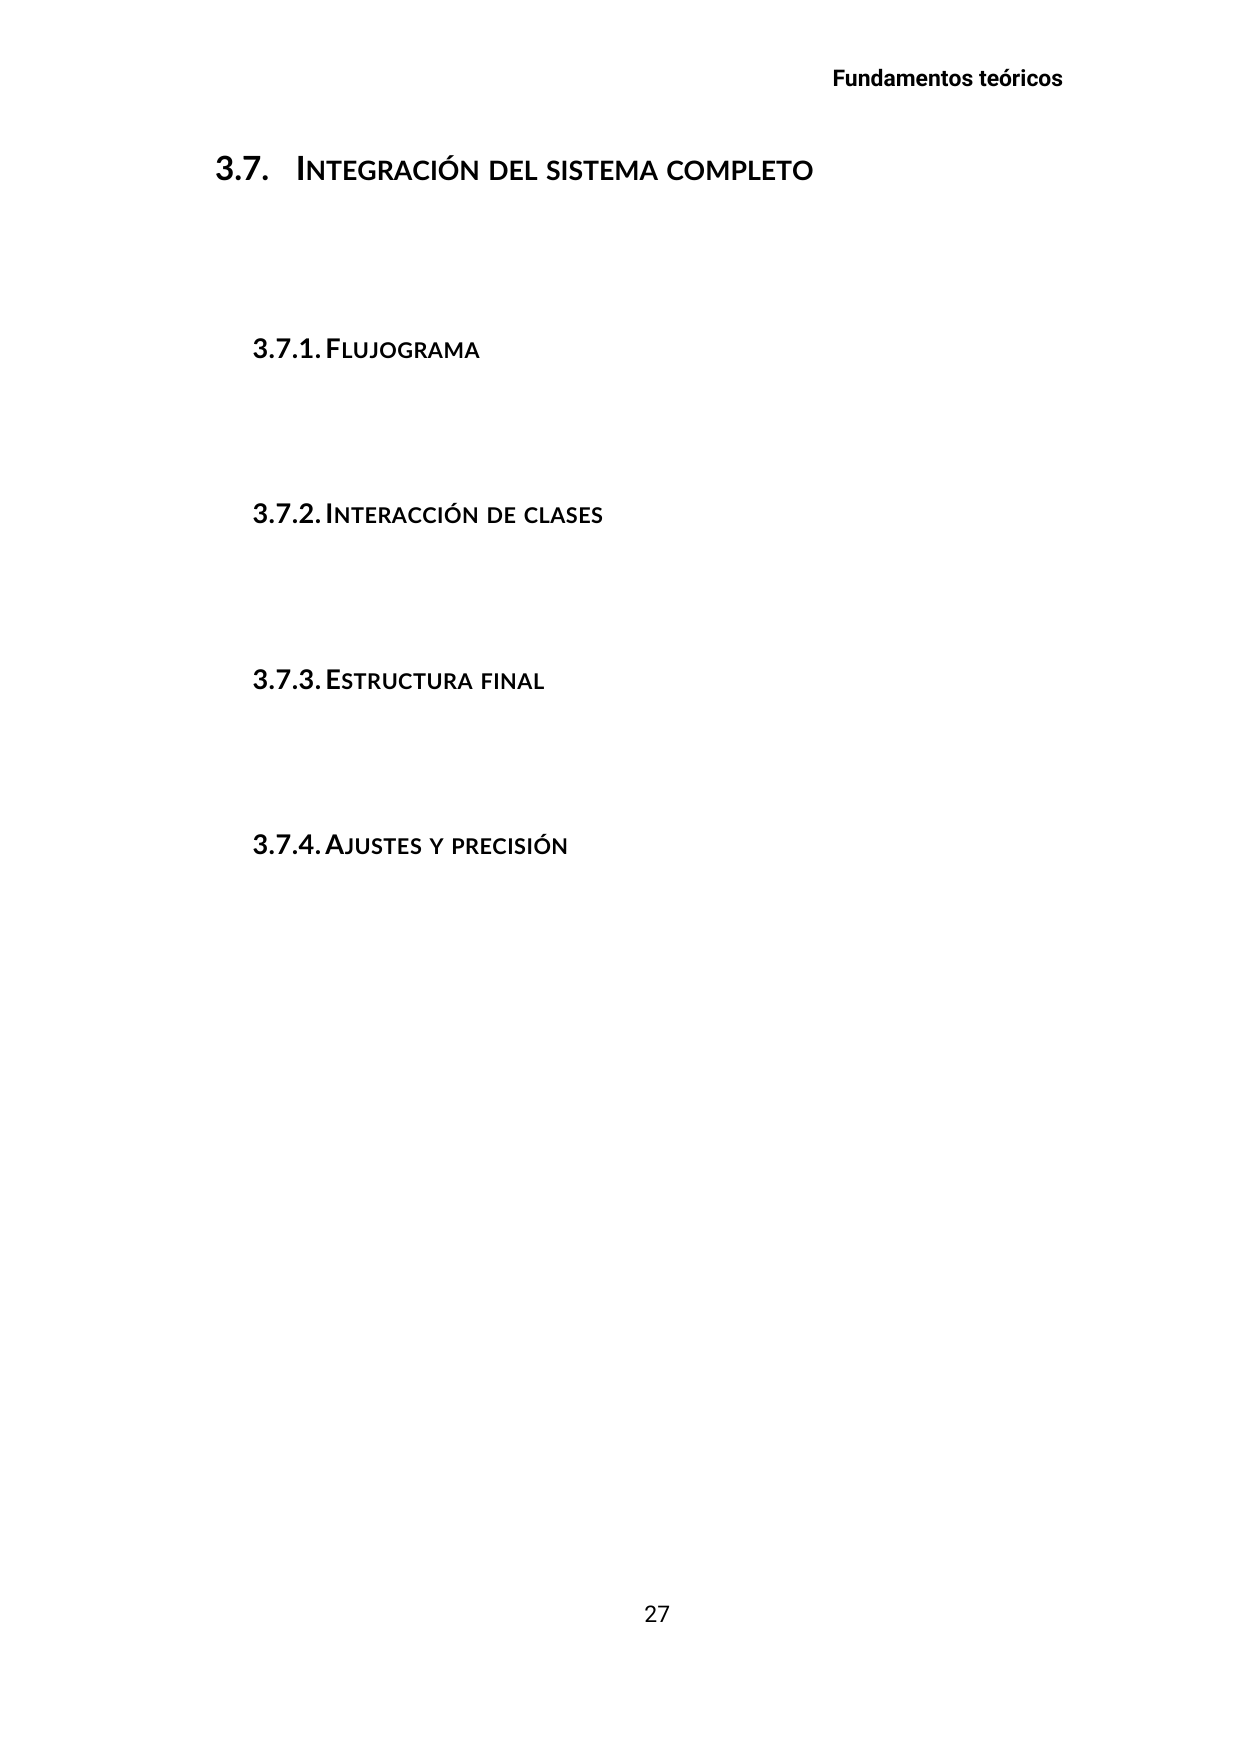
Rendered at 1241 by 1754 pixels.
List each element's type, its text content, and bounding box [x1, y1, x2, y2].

subtitle Interacción de clases [252, 497, 1063, 529]
subtitle Ajustes y precisión [252, 828, 1063, 860]
subtitle Estructura final [252, 662, 1063, 695]
subtitle Integración del sistema completo [215, 148, 1063, 188]
subtitle Flujograma [252, 332, 1063, 364]
